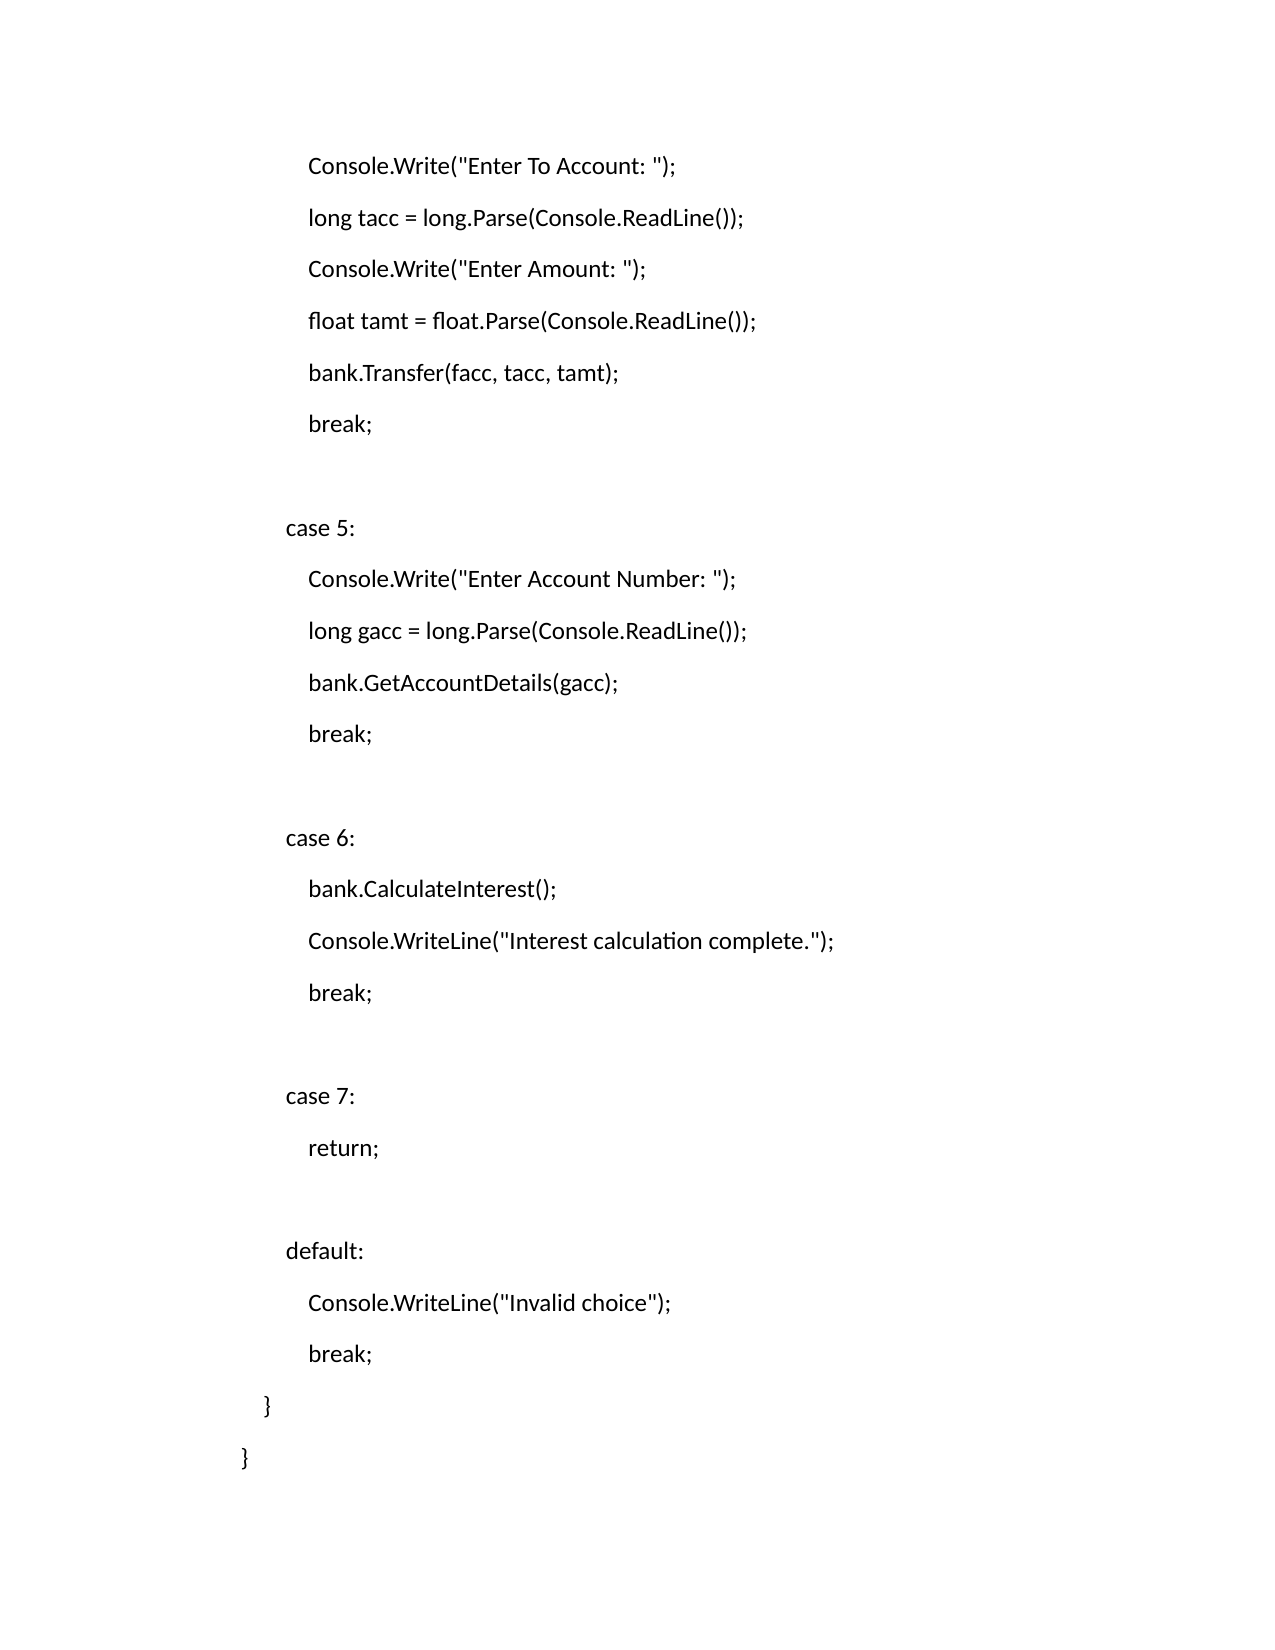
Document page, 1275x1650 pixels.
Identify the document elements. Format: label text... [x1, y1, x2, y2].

text Console.WriteLine("Interest calculation complete."); [150, 925, 1125, 956]
text long gacc = long.Parse(Console.ReadLine()); [150, 615, 1125, 646]
text return; [150, 1132, 1125, 1162]
text long tacc = long.Parse(Console.ReadLine()); [150, 202, 1125, 232]
text bank.CalculateInterest(); [150, 873, 1125, 904]
text break; [150, 977, 1125, 1007]
text Console.Write("Enter Amount: "); [150, 253, 1125, 284]
text bank.GetAccountDetails(gacc); [150, 667, 1125, 697]
text } [150, 1442, 1125, 1472]
text break; [150, 408, 1125, 439]
text case 6: [150, 822, 1125, 852]
text case 7: [150, 1080, 1125, 1111]
text float tamt = float.Parse(Console.ReadLine()); [150, 305, 1125, 336]
text } [150, 1390, 1125, 1421]
text break; [150, 1338, 1125, 1369]
text Console.Write("Enter Account Number: "); [150, 563, 1125, 594]
text break; [150, 718, 1125, 749]
text case 5: [150, 512, 1125, 542]
text Console.WriteLine("Invalid choice"); [150, 1287, 1125, 1317]
text default: [150, 1235, 1125, 1266]
text Console.Write("Enter To Account: "); [150, 150, 1125, 181]
text bank.Transfer(facc, tacc, tamt); [150, 357, 1125, 387]
